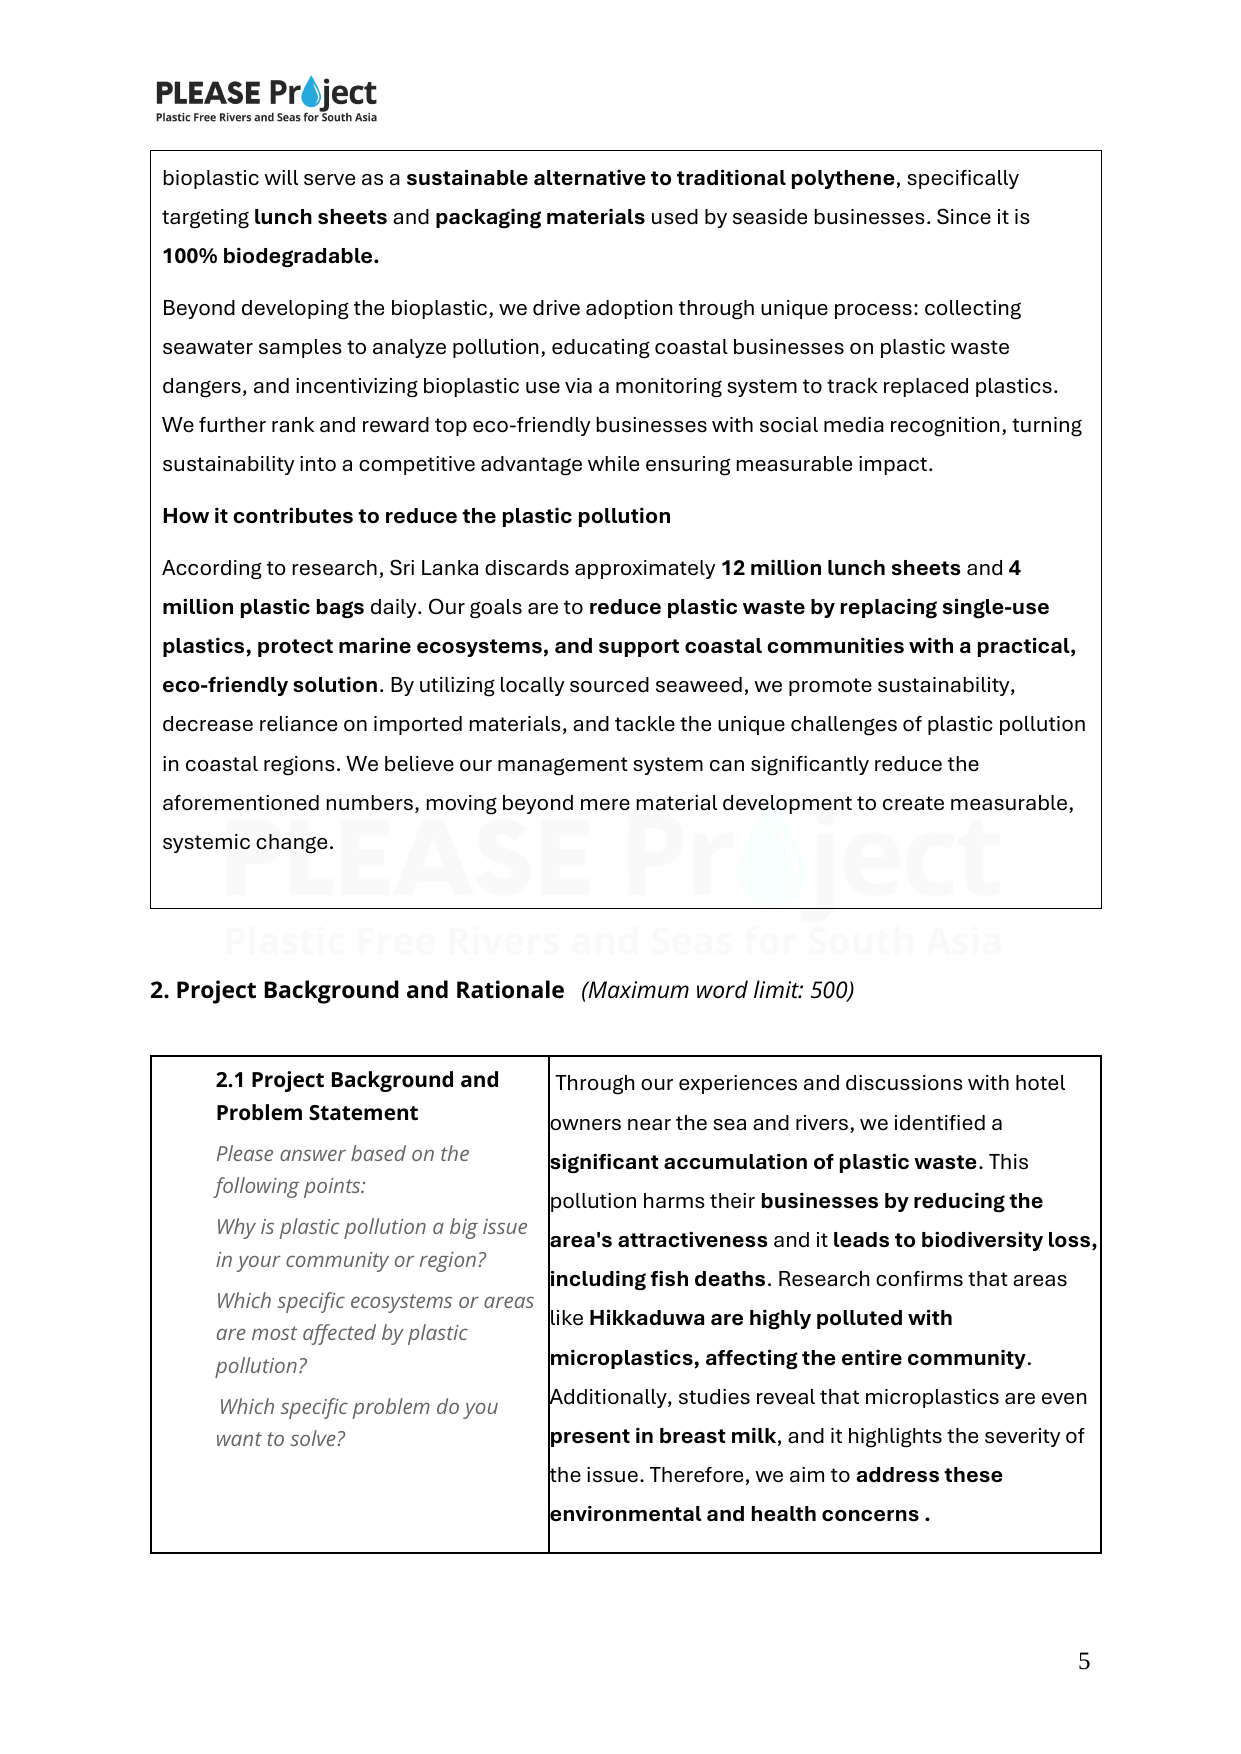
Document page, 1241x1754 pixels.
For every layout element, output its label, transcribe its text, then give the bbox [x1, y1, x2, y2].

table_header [550, 1057, 1100, 1552]
picture [150, 75, 387, 123]
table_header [152, 1057, 548, 1552]
subtitle 2. Project Background and Rationale (Maximum word limit: 500) [150, 974, 1090, 1006]
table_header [151, 151, 1101, 907]
